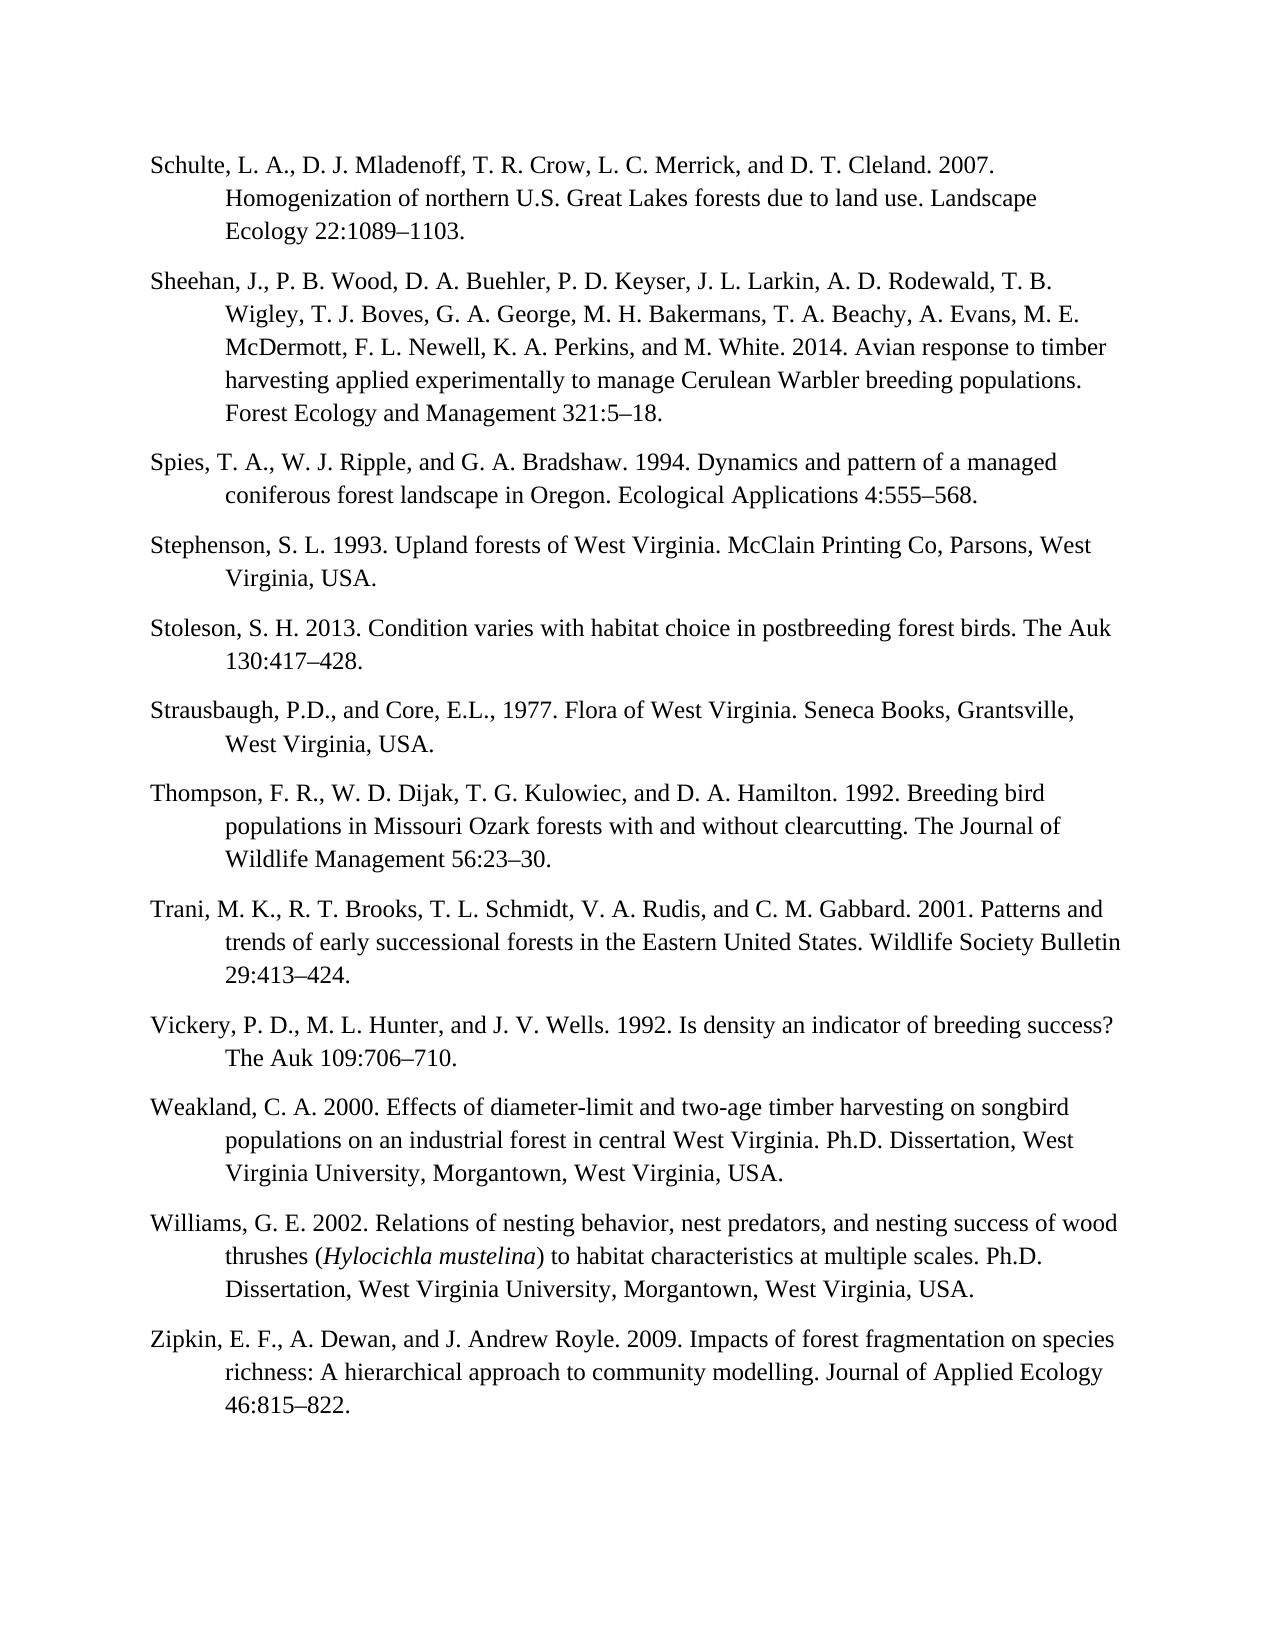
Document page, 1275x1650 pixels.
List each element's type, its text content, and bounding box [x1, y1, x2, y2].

text Williams, G. E. 2002. Relations of nesting behavior, nest predators, and nesting success of wood thrushes (Hylocichla mustelina) to habitat characteristics at multiple scales. Ph.D. Dissertation, West Virginia University, Morgantown, West Virginia, USA. [150, 1208, 1125, 1303]
text Spies, T. A., W. J. Ripple, and G. A. Bradshaw. 1994. Dynamics and pattern of a managed coniferous forest landscape in Oregon. Ecological Applications 4:555–568. [150, 447, 1125, 509]
text Vickery, P. D., M. L. Hunter, and J. V. Wells. 1992. Is density an indicator of breeding success? The Auk 109:706–710. [150, 1010, 1125, 1072]
text Zipkin, E. F., A. Dewan, and J. Andrew Royle. 2009. Impacts of forest fragmentation on species richness: A hierarchical approach to community modelling. Journal of Applied Ecology 46:815–822. [150, 1324, 1125, 1419]
text Schulte, L. A., D. J. Mladenoff, T. R. Crow, L. C. Merrick, and D. T. Cleland. 2007. Homogenization of northern U.S. Great Lakes forests due to land use. Landscape Ecology 22:1089–1103. [150, 150, 1125, 245]
text Weakland, C. A. 2000. Effects of diameter-limit and two-age timber harvesting on songbird populations on an industrial forest in central West Virginia. Ph.D. Dissertation, West Virginia University, Morgantown, West Virginia, USA. [150, 1092, 1125, 1187]
text Trani, M. K., R. T. Brooks, T. L. Schmidt, V. A. Rudis, and C. M. Gabbard. 2001. Patterns and trends of early successional forests in the Eastern United States. Wildlife Society Bulletin 29:413–424. [150, 894, 1125, 989]
text Stoleson, S. H. 2013. Condition varies with habitat choice in postbreeding forest birds. The Auk 130:417–428. [150, 613, 1125, 675]
text Stephenson, S. L. 1993. Upland forests of West Virginia. McClain Printing Co, Parsons, West Virginia, USA. [150, 530, 1125, 592]
text Thompson, F. R., W. D. Dijak, T. G. Kulowiec, and D. A. Hamilton. 1992. Breeding bird populations in Missouri Ozark forests with and without clearcutting. The Journal of Wildlife Management 56:23–30. [150, 778, 1125, 873]
text Strausbaugh, P.D., and Core, E.L., 1977. Flora of West Virginia. Seneca Books, Grantsville, West Virginia, USA. [150, 696, 1125, 757]
text Sheehan, J., P. B. Wood, D. A. Buehler, P. D. Keyser, J. L. Larkin, A. D. Rodewald, T. B. Wigley, T. J. Boves, G. A. George, M. H. Bakermans, T. A. Beachy, A. Evans, M. E. McDermott, F. L. Newell, K. A. Perkins, and M. White. 2014. Avian response to timber harvesting applied experimentally to manage Cerulean Warbler breeding populations. Forest Ecology and Management 321:5–18. [150, 266, 1125, 427]
